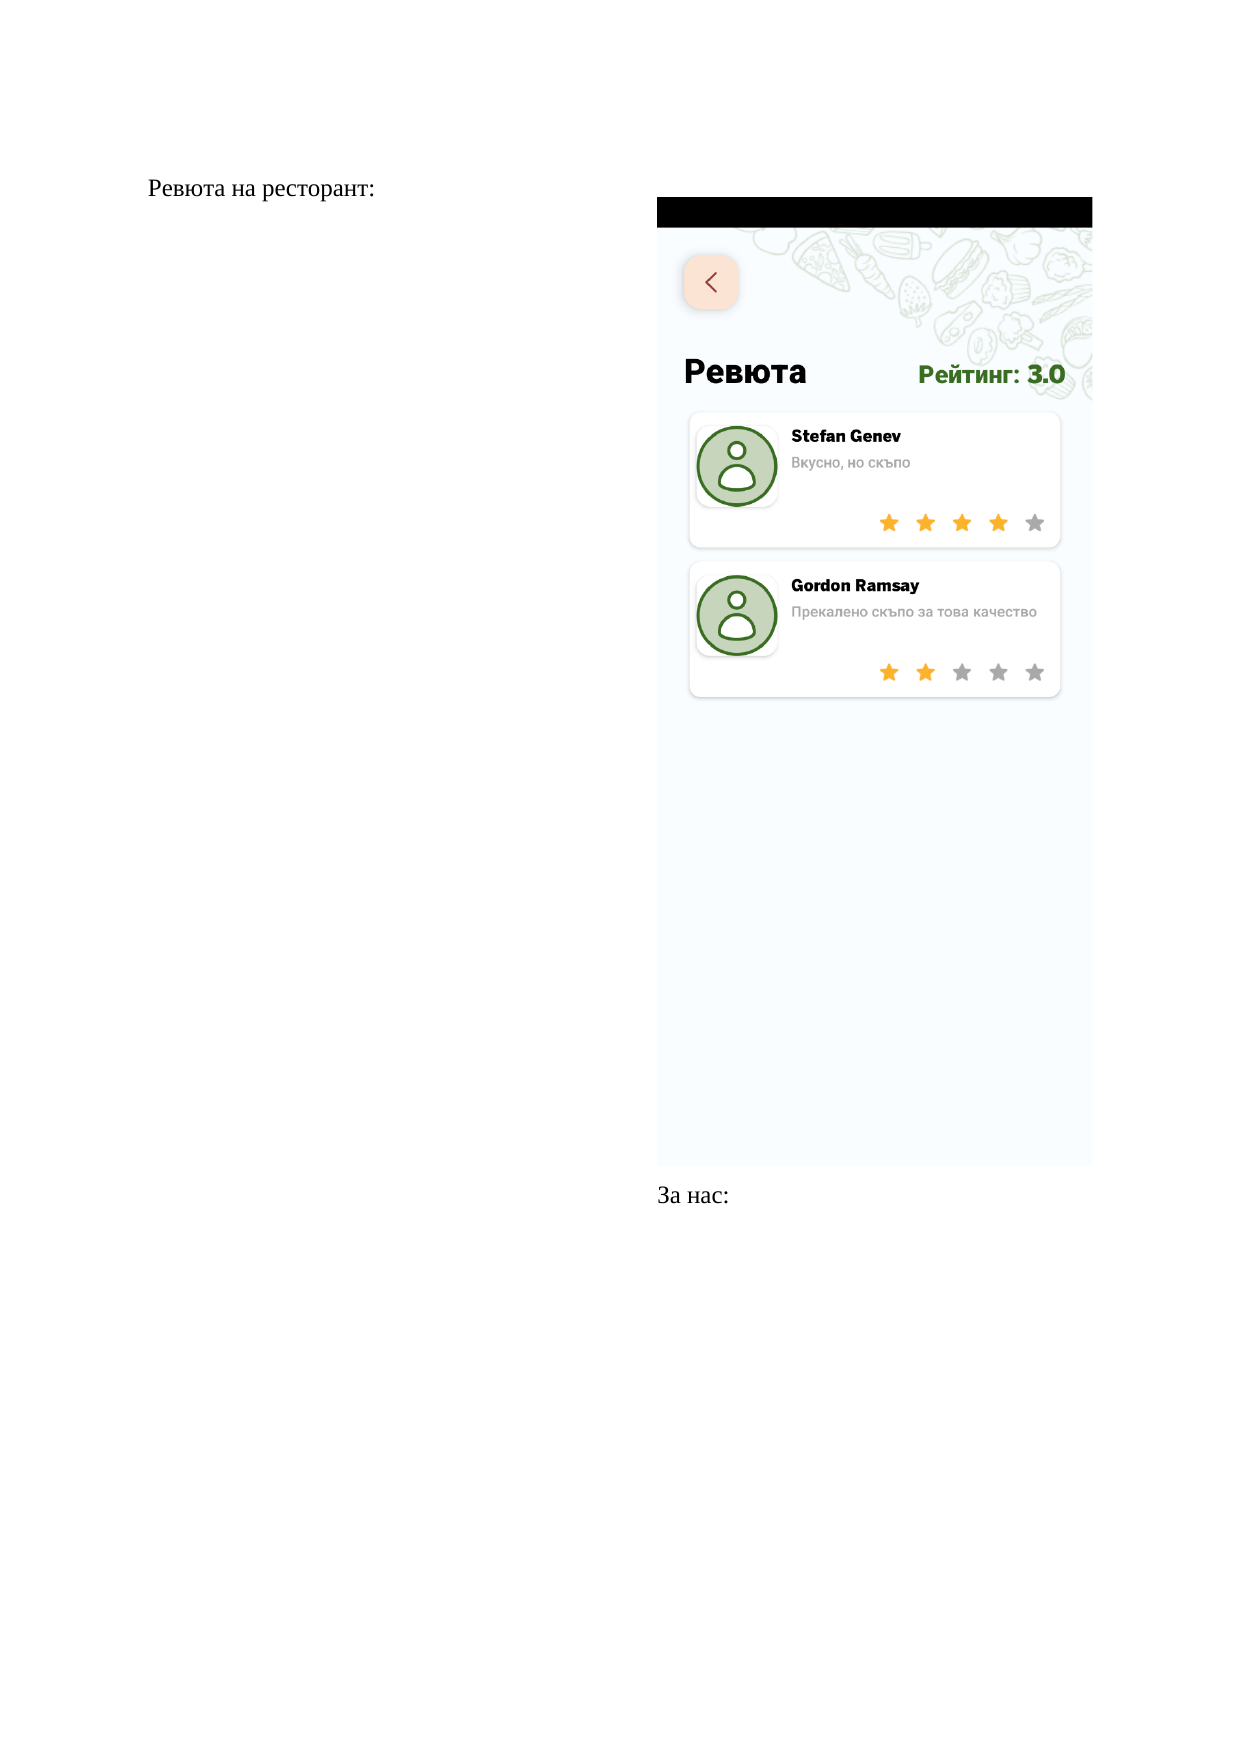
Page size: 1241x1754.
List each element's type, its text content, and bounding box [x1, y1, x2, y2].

picture [657, 197, 1093, 1166]
text За нас: [657, 1166, 1093, 1209]
text Ревюта на ресторант: [148, 173, 583, 201]
